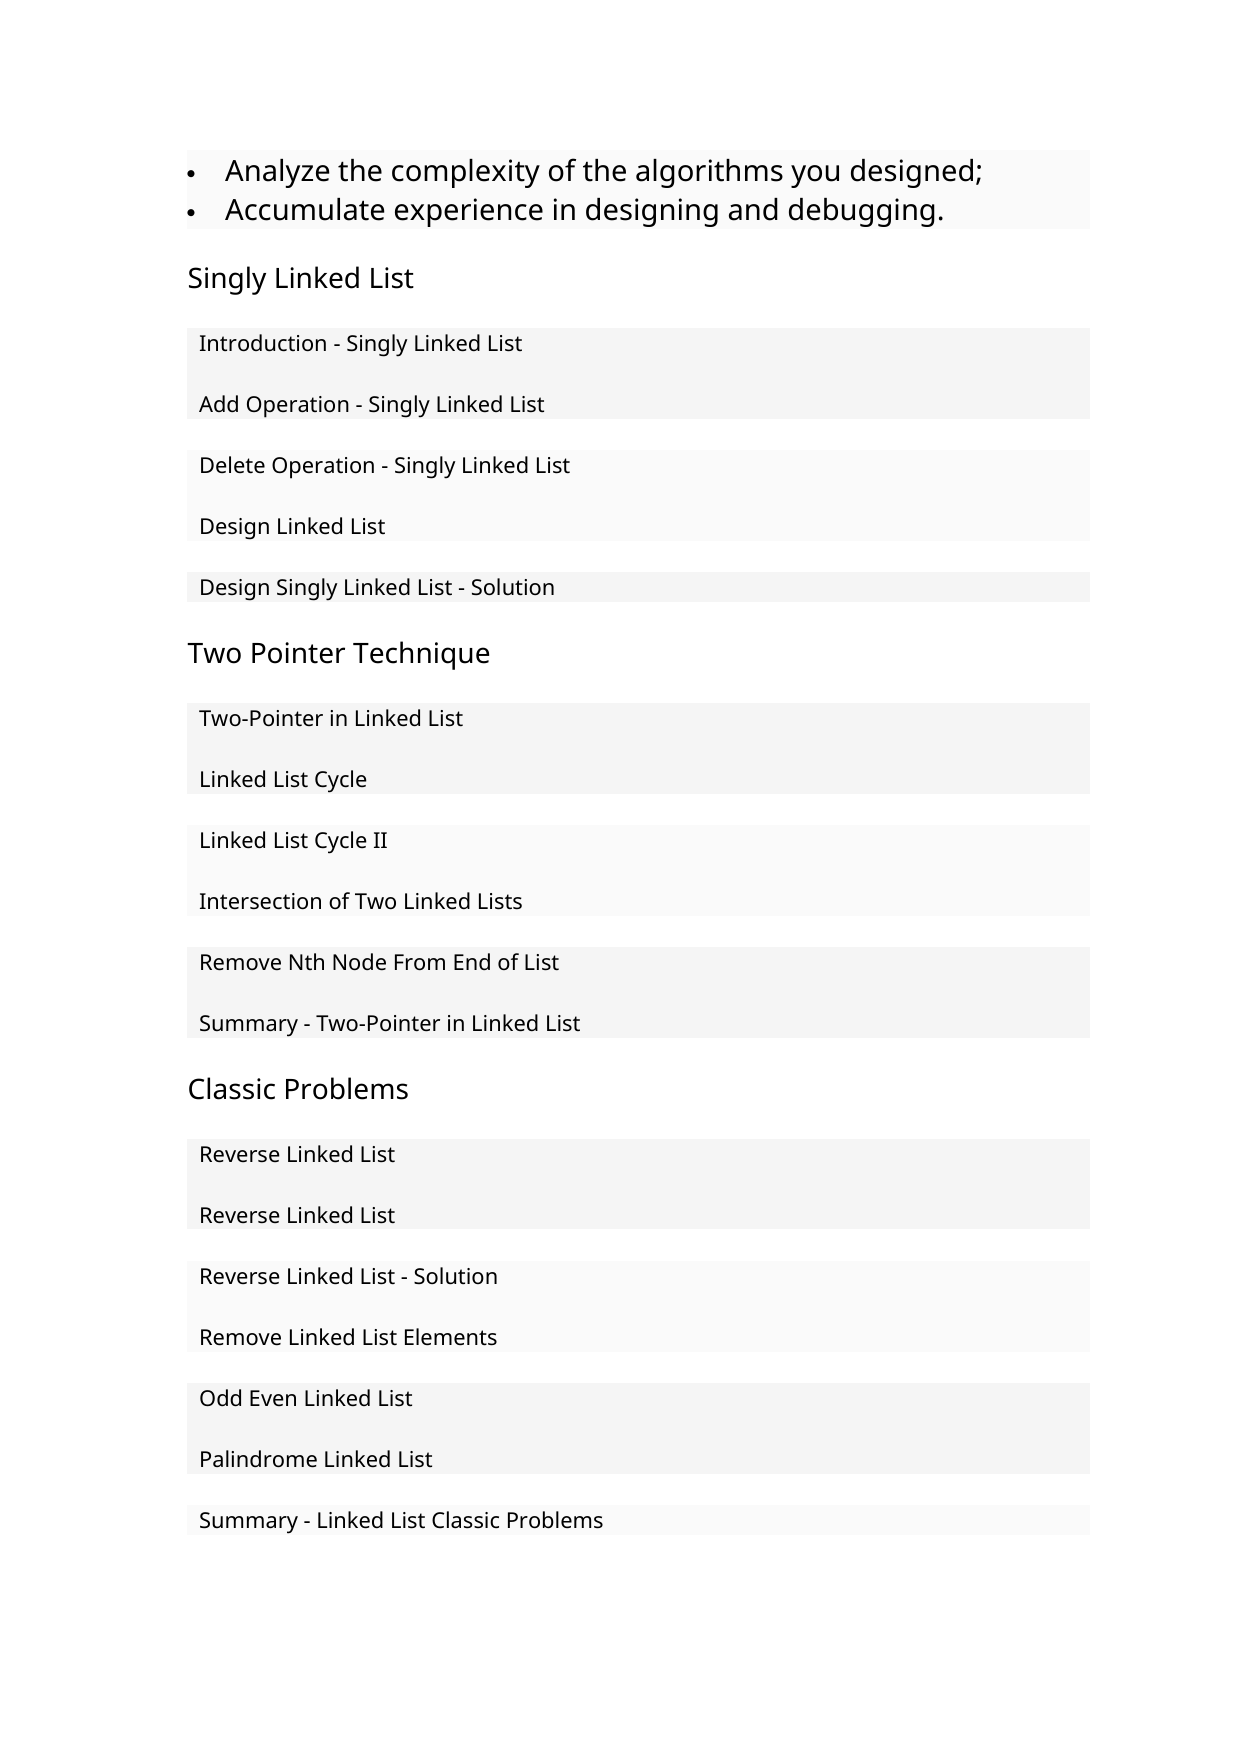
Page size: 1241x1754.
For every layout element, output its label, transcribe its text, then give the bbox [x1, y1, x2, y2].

text Remove Nth Node From End of List [187, 947, 1090, 977]
text Odd Even Linked List [187, 1383, 1090, 1413]
text Two-Pointer in Linked List [187, 703, 1090, 733]
text Design Singly Linked List - Solution [187, 572, 1090, 602]
text Reverse Linked List - Solution [187, 1261, 1090, 1291]
text Introduction - Singly Linked List [187, 328, 1090, 358]
text Two Pointer Technique [187, 633, 1067, 672]
text Classic Problems [187, 1069, 1067, 1107]
text Linked List Cycle II [187, 825, 1090, 855]
text Reverse Linked List [187, 1200, 1090, 1229]
text Design Linked List [187, 511, 1090, 541]
text Palindrome Linked List [187, 1444, 1090, 1474]
list Analyze the complexity of the algorithms you designed; [187, 150, 1090, 190]
text Delete Operation - Singly Linked List [187, 450, 1090, 480]
text Linked List Cycle [187, 764, 1090, 794]
text Remove Linked List Elements [187, 1322, 1090, 1352]
text Singly Linked List [187, 258, 1067, 297]
text Summary - Linked List Classic Problems [187, 1505, 1090, 1535]
list Accumulate experience in designing and debugging. [187, 190, 1090, 229]
text Intersection of Two Linked Lists [187, 886, 1090, 916]
text Add Operation - Singly Linked List [187, 389, 1090, 419]
text Reverse Linked List [187, 1139, 1090, 1168]
text Summary - Two-Pointer in Linked List [187, 1008, 1090, 1038]
